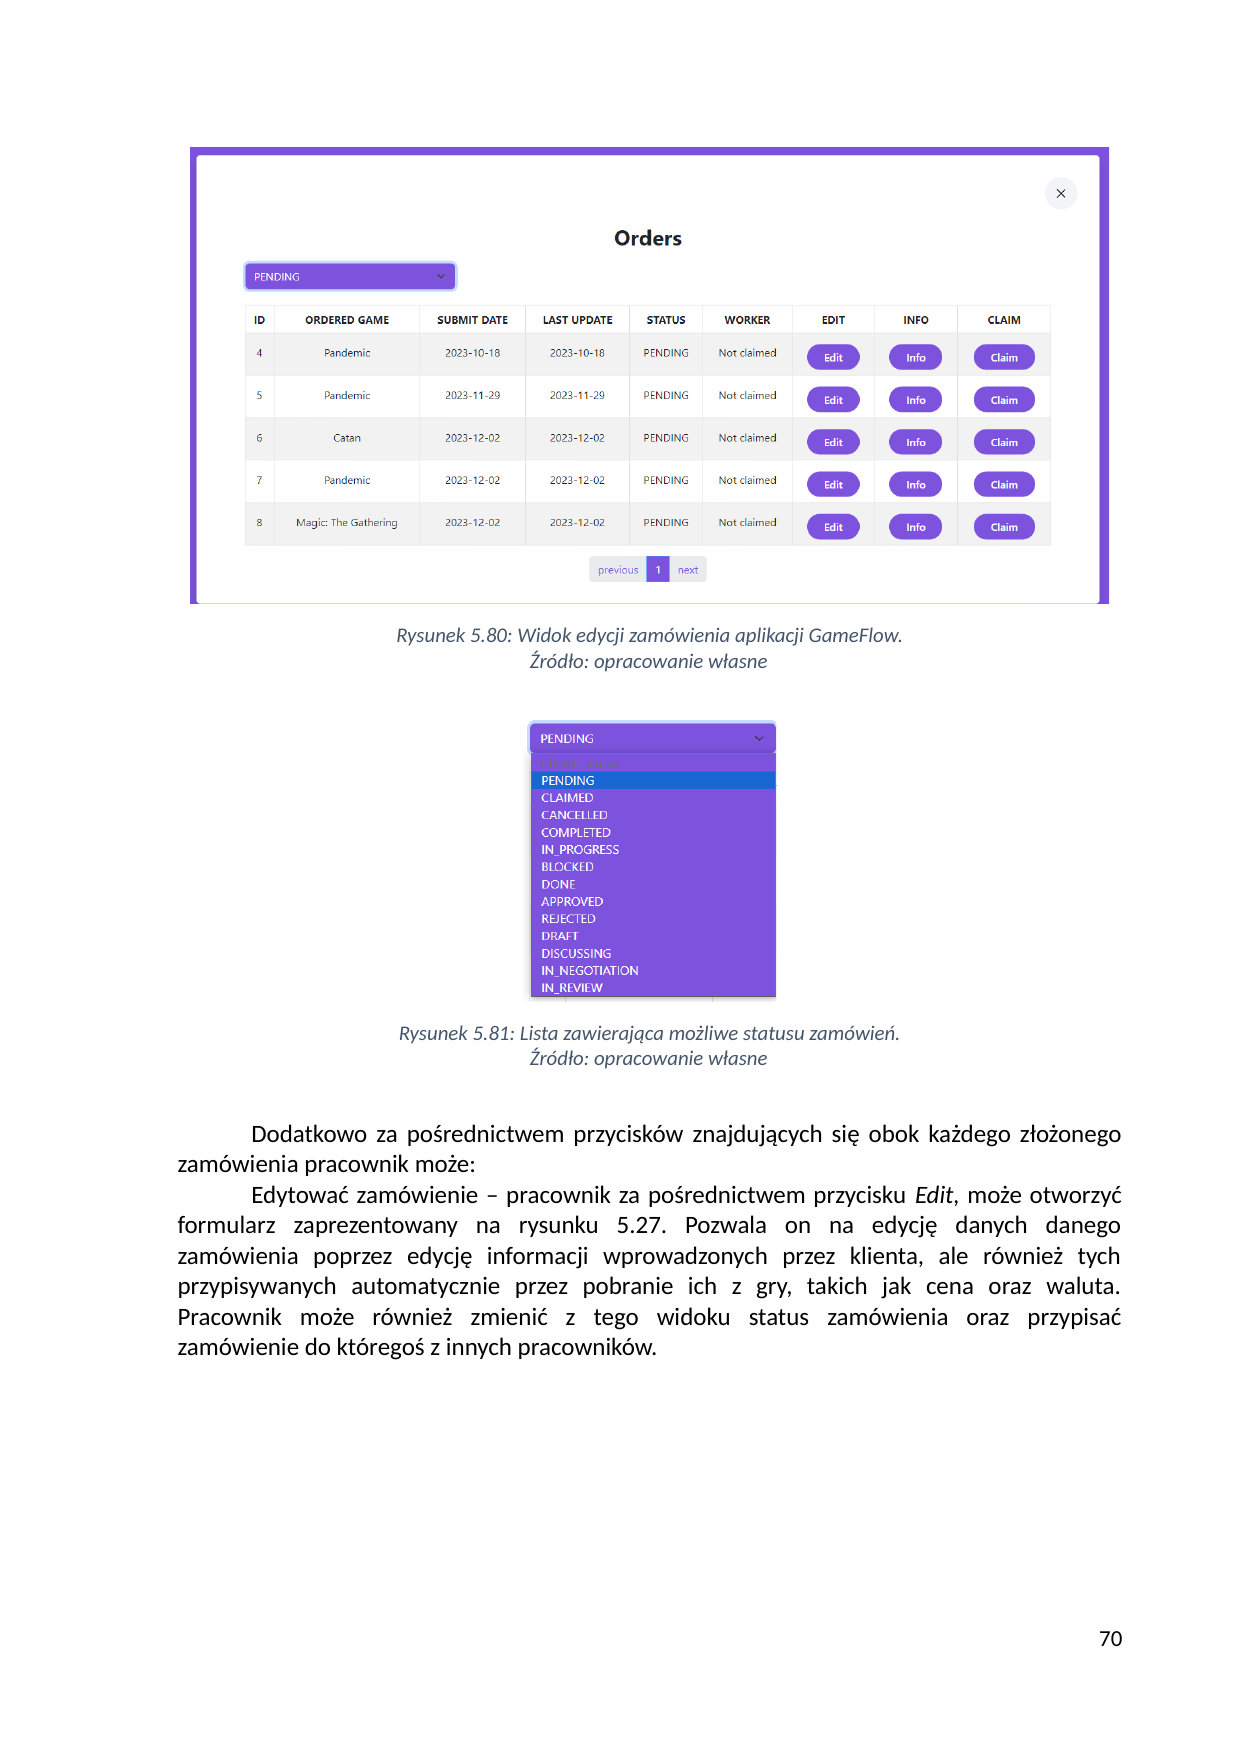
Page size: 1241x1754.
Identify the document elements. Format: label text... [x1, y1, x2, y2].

text Źródło: opracowanie własne [177, 648, 1122, 673]
text Dodatkowo za pośrednictwem przycisków znajdujących się obok każdego złożonego zamówienia pracownik może: [177, 1118, 1122, 1179]
text Edytować zamówienie – pracownik za pośrednictwem przycisku Edit, może otworzyć formularz zaprezentowany na rysunku 5.27. Pozwala on na edycję danych danego zamówienia poprzez edycję informacji wprowadzonych przez klienta, ale również tych przypisywanych automatycznie przez pobranie ich z gry, takich jak cena oraz waluta. Pracownik może również zmienić z tego widoku status zamówienia oraz przypisać zamówienie do któregoś z innych pracowników. [177, 1179, 1122, 1362]
text Źródło: opracowanie własne [177, 1046, 1122, 1071]
picture [522, 720, 777, 1002]
picture [190, 147, 1110, 604]
